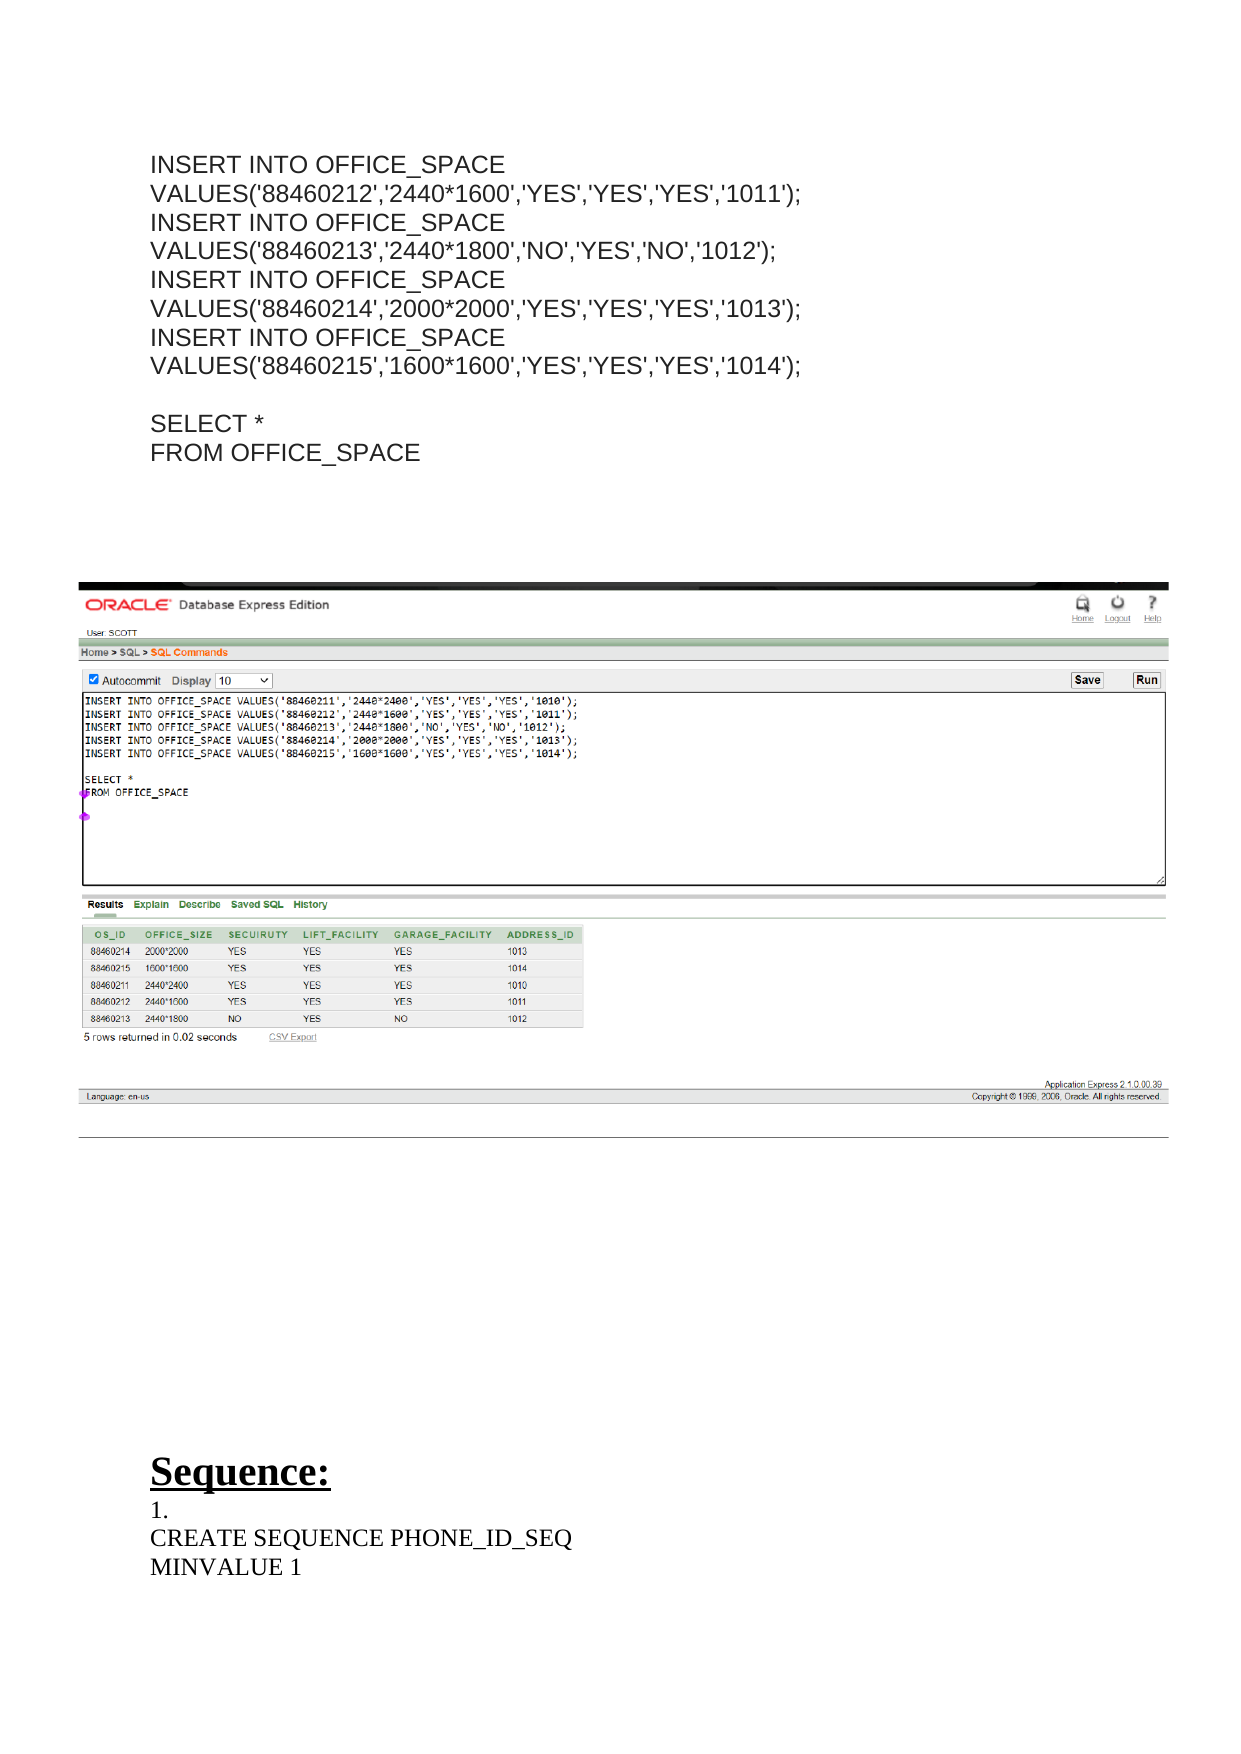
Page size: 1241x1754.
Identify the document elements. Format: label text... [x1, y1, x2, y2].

text INSERT INTO OFFICE_SPACE VALUES('88460213','2440*1800','NO','YES','NO','1012'); [150, 207, 1090, 265]
text 1. [150, 1495, 1090, 1523]
text SELECT * [150, 409, 1090, 437]
text CREATE SEQUENCE PHONE_ID_SEQ [150, 1523, 1090, 1552]
text INSERT INTO OFFICE_SPACE VALUES('88460212','2440*1600','YES','YES','YES','1011'); [150, 150, 1090, 207]
picture [78, 582, 1169, 1138]
text Sequence: [150, 1447, 1090, 1495]
text INSERT INTO OFFICE_SPACE VALUES('88460215','1600*1600','YES','YES','YES','1014'); [150, 322, 1090, 380]
text MINVALUE 1 [150, 1552, 1090, 1581]
text FROM OFFICE_SPACE [150, 437, 1090, 466]
text INSERT INTO OFFICE_SPACE VALUES('88460214','2000*2000','YES','YES','YES','1013'); [150, 265, 1090, 322]
